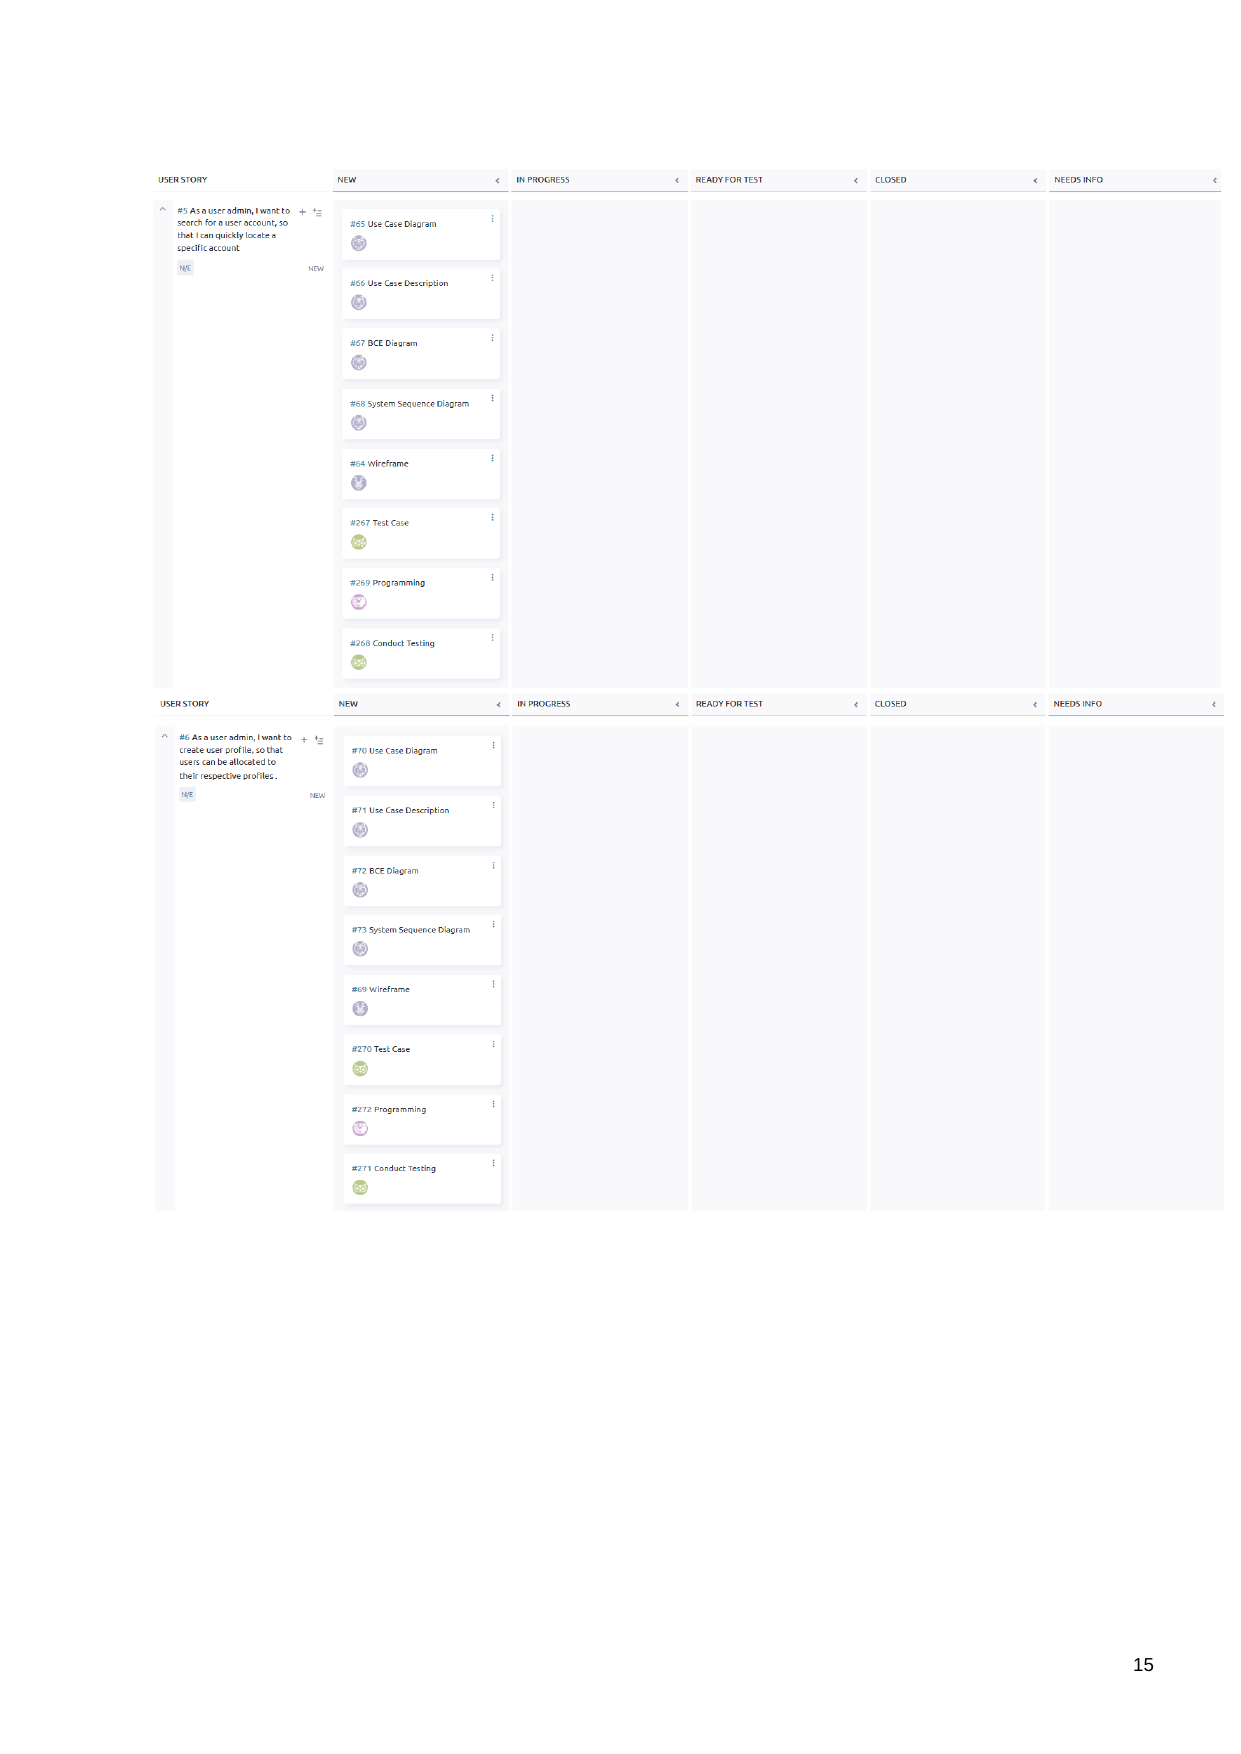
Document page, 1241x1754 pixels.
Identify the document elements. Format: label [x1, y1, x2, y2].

picture [150, 690, 1225, 1211]
picture [150, 168, 1222, 688]
